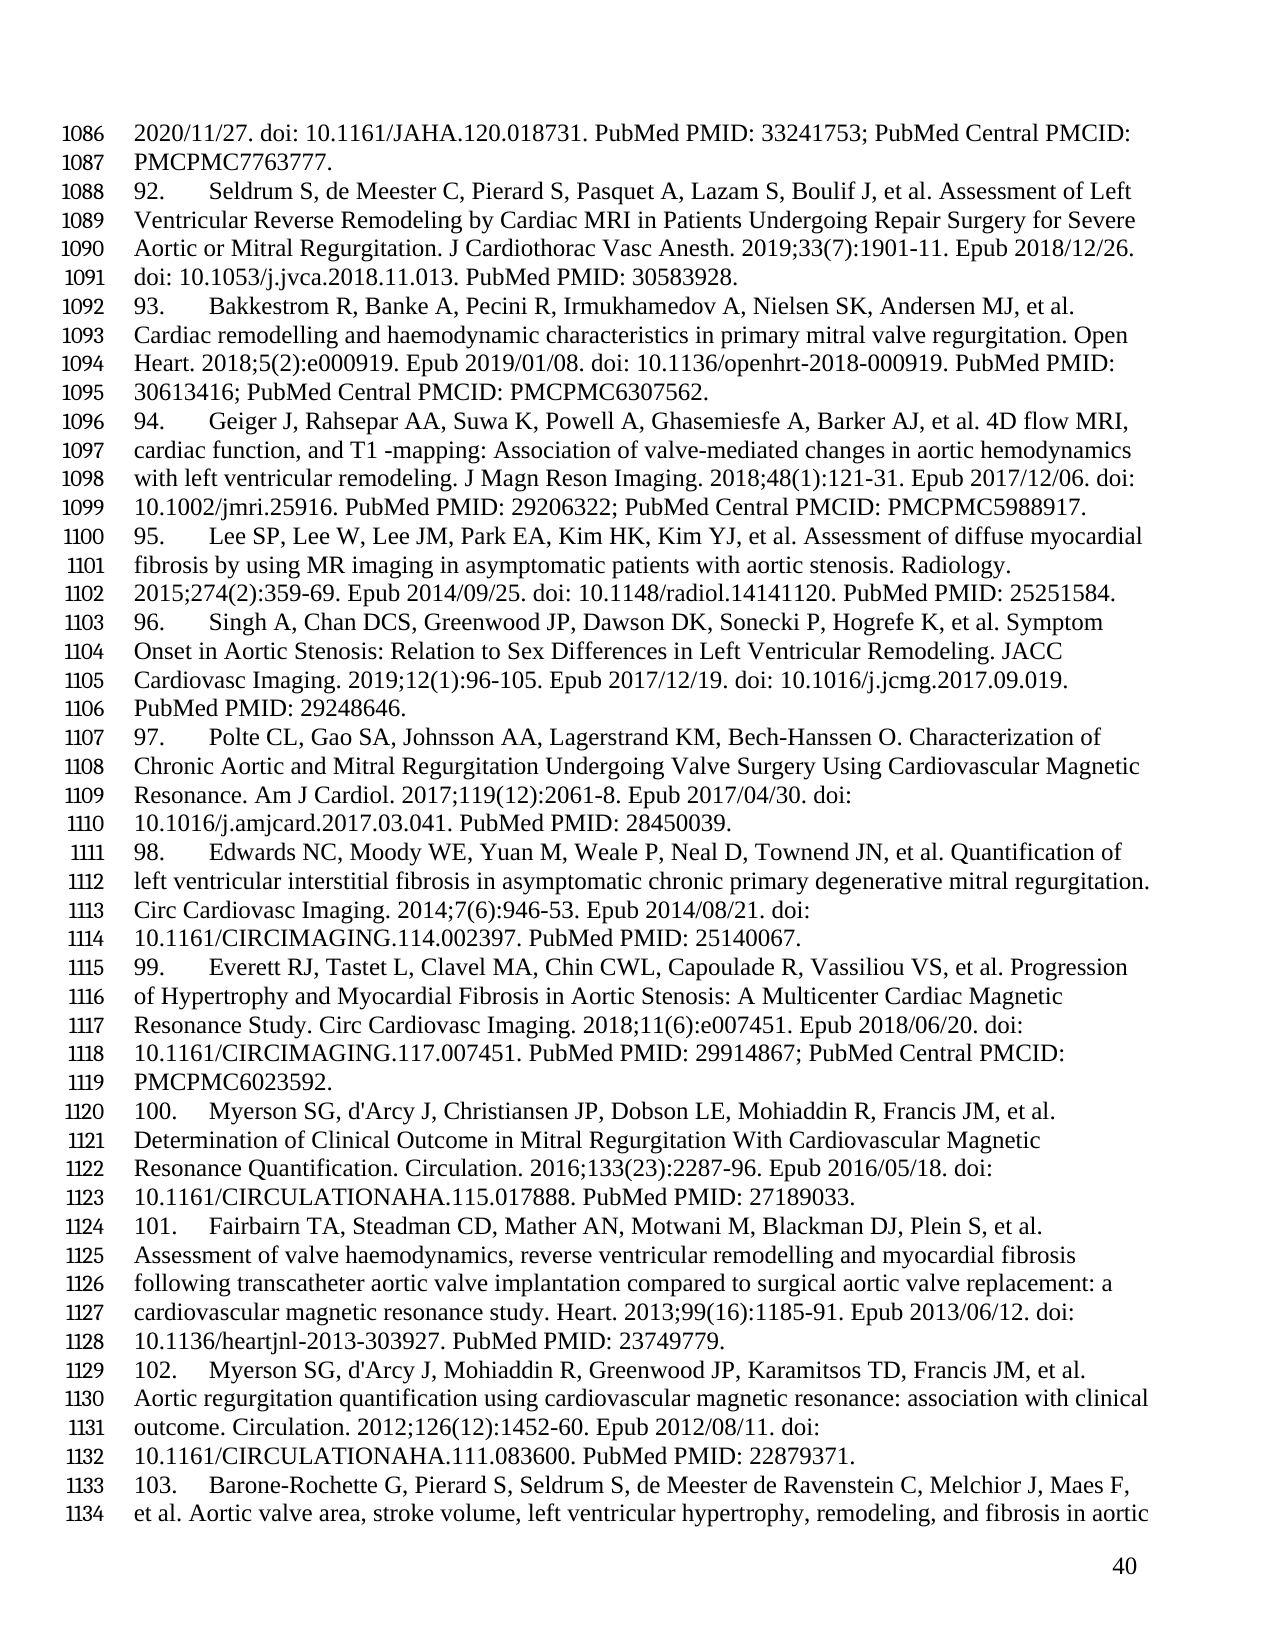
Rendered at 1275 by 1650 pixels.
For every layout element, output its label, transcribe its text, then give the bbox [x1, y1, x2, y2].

text 97. Polte CL, Gao SA, Johnsson AA, Lagerstrand KM, Bech-Hanssen O. Characterization of Chronic Aortic and Mitral Regurgitation Undergoing Valve Surgery Using Cardiovascular Magnetic Resonance. Am J Cardiol. 2017;119(12):2061-8. Epub 2017/04/30. doi: 10.1016/j.amjcard.2017.03.041. PubMed PMID: 28450039. [133, 722, 1152, 837]
text 95. Lee SP, Lee W, Lee JM, Park EA, Kim HK, Kim YJ, et al. Assessment of diffuse myocardial fibrosis by using MR imaging in asymptomatic patients with aortic stenosis. Radiology. 2015;274(2):359-69. Epub 2014/09/25. doi: 10.1148/radiol.14141120. PubMed PMID: 25251584. [133, 521, 1152, 607]
text 102. Myerson SG, d'Arcy J, Mohiaddin R, Greenwood JP, Karamitsos TD, Francis JM, et al. Aortic regurgitation quantification using cardiovascular magnetic resonance: association with clinical outcome. Circulation. 2012;126(12):1452-60. Epub 2012/08/11. doi: 10.1161/CIRCULATIONAHA.111.083600. PubMed PMID: 22879371. [133, 1355, 1152, 1470]
text 100. Myerson SG, d'Arcy J, Christiansen JP, Dobson LE, Mohiaddin R, Francis JM, et al. Determination of Clinical Outcome in Mitral Regurgitation With Cardiovascular Magnetic Resonance Quantification. Circulation. 2016;133(23):2287-96. Epub 2016/05/18. doi: 10.1161/CIRCULATIONAHA.115.017888. PubMed PMID: 27189033. [133, 1096, 1152, 1211]
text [133, 118, 1152, 176]
text 94. Geiger J, Rahsepar AA, Suwa K, Powell A, Ghasemiesfe A, Barker AJ, et al. 4D flow MRI, cardiac function, and T1 -mapping: Association of valve-mediated changes in aortic hemodynamics with left ventricular remodeling. J Magn Reson Imaging. 2018;48(1):121-31. Epub 2017/12/06. doi: 10.1002/jmri.25916. PubMed PMID: 29206322; PubMed Central PMCID: PMCPMC5988917. [133, 406, 1152, 521]
text 99. Everett RJ, Tastet L, Clavel MA, Chin CWL, Capoulade R, Vassiliou VS, et al. Progression of Hypertrophy and Myocardial Fibrosis in Aortic Stenosis: A Multicenter Cardiac Magnetic Resonance Study. Circ Cardiovasc Imaging. 2018;11(6):e007451. Epub 2018/06/20. doi: 10.1161/CIRCIMAGING.117.007451. PubMed PMID: 29914867; PubMed Central PMCID: PMCPMC6023592. [133, 952, 1152, 1096]
text 101. Fairbairn TA, Steadman CD, Mather AN, Motwani M, Blackman DJ, Plein S, et al. Assessment of valve haemodynamics, reverse ventricular remodelling and myocardial fibrosis following transcatheter aortic valve implantation compared to surgical aortic valve replacement: a cardiovascular magnetic resonance study. Heart. 2013;99(16):1185-91. Epub 2013/06/12. doi: 10.1136/heartjnl-2013-303927. PubMed PMID: 23749779. [133, 1211, 1152, 1355]
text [133, 1470, 1152, 1527]
text 98. Edwards NC, Moody WE, Yuan M, Weale P, Neal D, Townend JN, et al. Quantification of left ventricular interstitial fibrosis in asymptomatic chronic primary degenerative mitral regurgitation. Circ Cardiovasc Imaging. 2014;7(6):946-53. Epub 2014/08/21. doi: 10.1161/CIRCIMAGING.114.002397. PubMed PMID: 25140067. [133, 837, 1152, 952]
text 93. Bakkestrom R, Banke A, Pecini R, Irmukhamedov A, Nielsen SK, Andersen MJ, et al. Cardiac remodelling and haemodynamic characteristics in primary mitral valve regurgitation. Open Heart. 2018;5(2):e000919. Epub 2019/01/08. doi: 10.1136/openhrt-2018-000919. PubMed PMID: 30613416; PubMed Central PMCID: PMCPMC6307562. [133, 291, 1152, 406]
text 92. Seldrum S, de Meester C, Pierard S, Pasquet A, Lazam S, Boulif J, et al. Assessment of Left Ventricular Reverse Remodeling by Cardiac MRI in Patients Undergoing Repair Surgery for Severe Aortic or Mitral Regurgitation. J Cardiothorac Vasc Anesth. 2019;33(7):1901-11. Epub 2018/12/26. doi: 10.1053/j.jvca.2018.11.013. PubMed PMID: 30583928. [133, 176, 1152, 291]
text 96. Singh A, Chan DCS, Greenwood JP, Dawson DK, Sonecki P, Hogrefe K, et al. Symptom Onset in Aortic Stenosis: Relation to Sex Differences in Left Ventricular Remodeling. JACC Cardiovasc Imaging. 2019;12(1):96-105. Epub 2017/12/19. doi: 10.1016/j.jcmg.2017.09.019. PubMed PMID: 29248646. [133, 607, 1152, 722]
